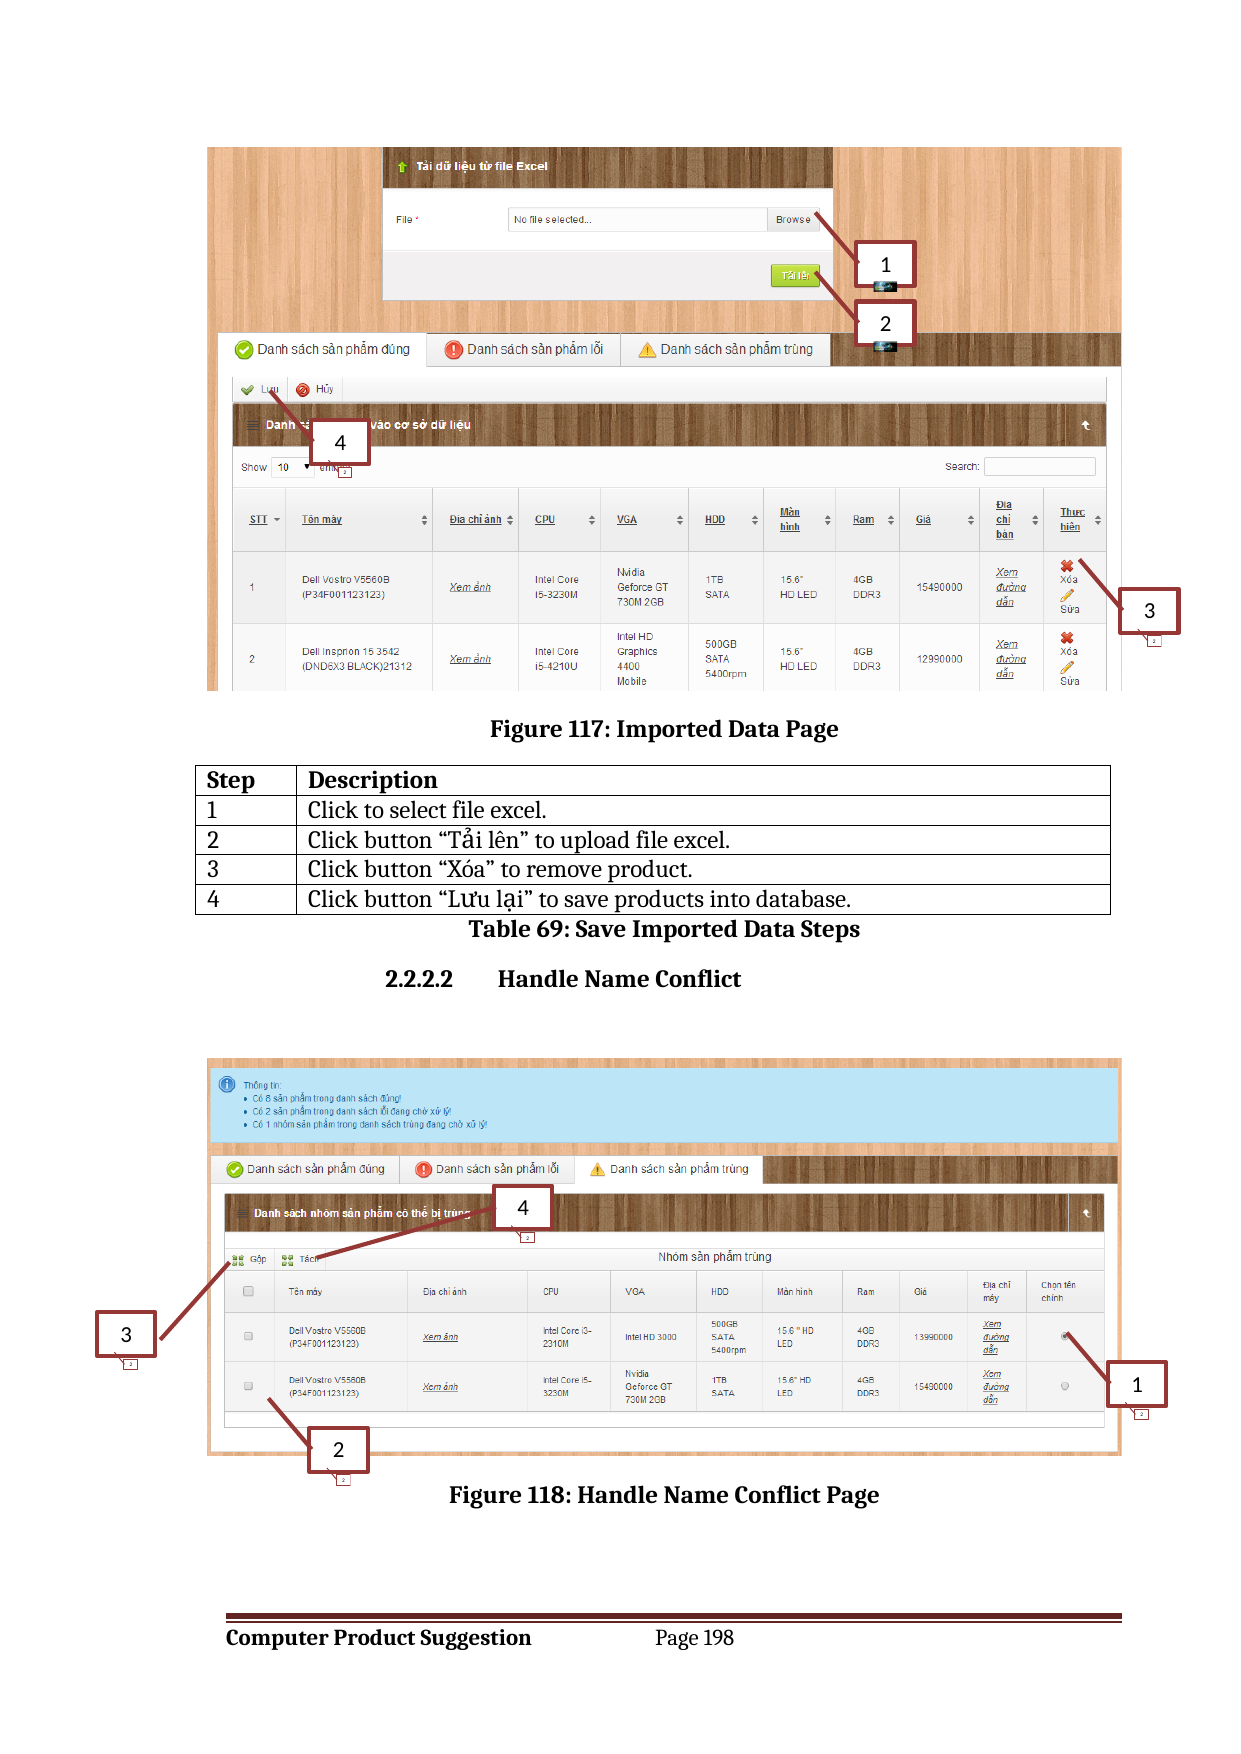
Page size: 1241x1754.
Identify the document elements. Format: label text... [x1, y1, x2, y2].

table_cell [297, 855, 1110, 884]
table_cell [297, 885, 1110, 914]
text Figure 117: Imported Data Page [207, 715, 1122, 744]
subtitle Handle Name Conflict [385, 964, 1122, 993]
text Figure 118: Handle Name Conflict Page [207, 1481, 1122, 1509]
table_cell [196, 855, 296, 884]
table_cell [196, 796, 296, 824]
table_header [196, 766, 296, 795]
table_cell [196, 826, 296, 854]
picture [207, 1058, 1122, 1456]
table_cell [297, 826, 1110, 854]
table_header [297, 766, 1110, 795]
picture [207, 147, 1122, 691]
text Table 69: Save Imported Data Steps [207, 915, 1122, 944]
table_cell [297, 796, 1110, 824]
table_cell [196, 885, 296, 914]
